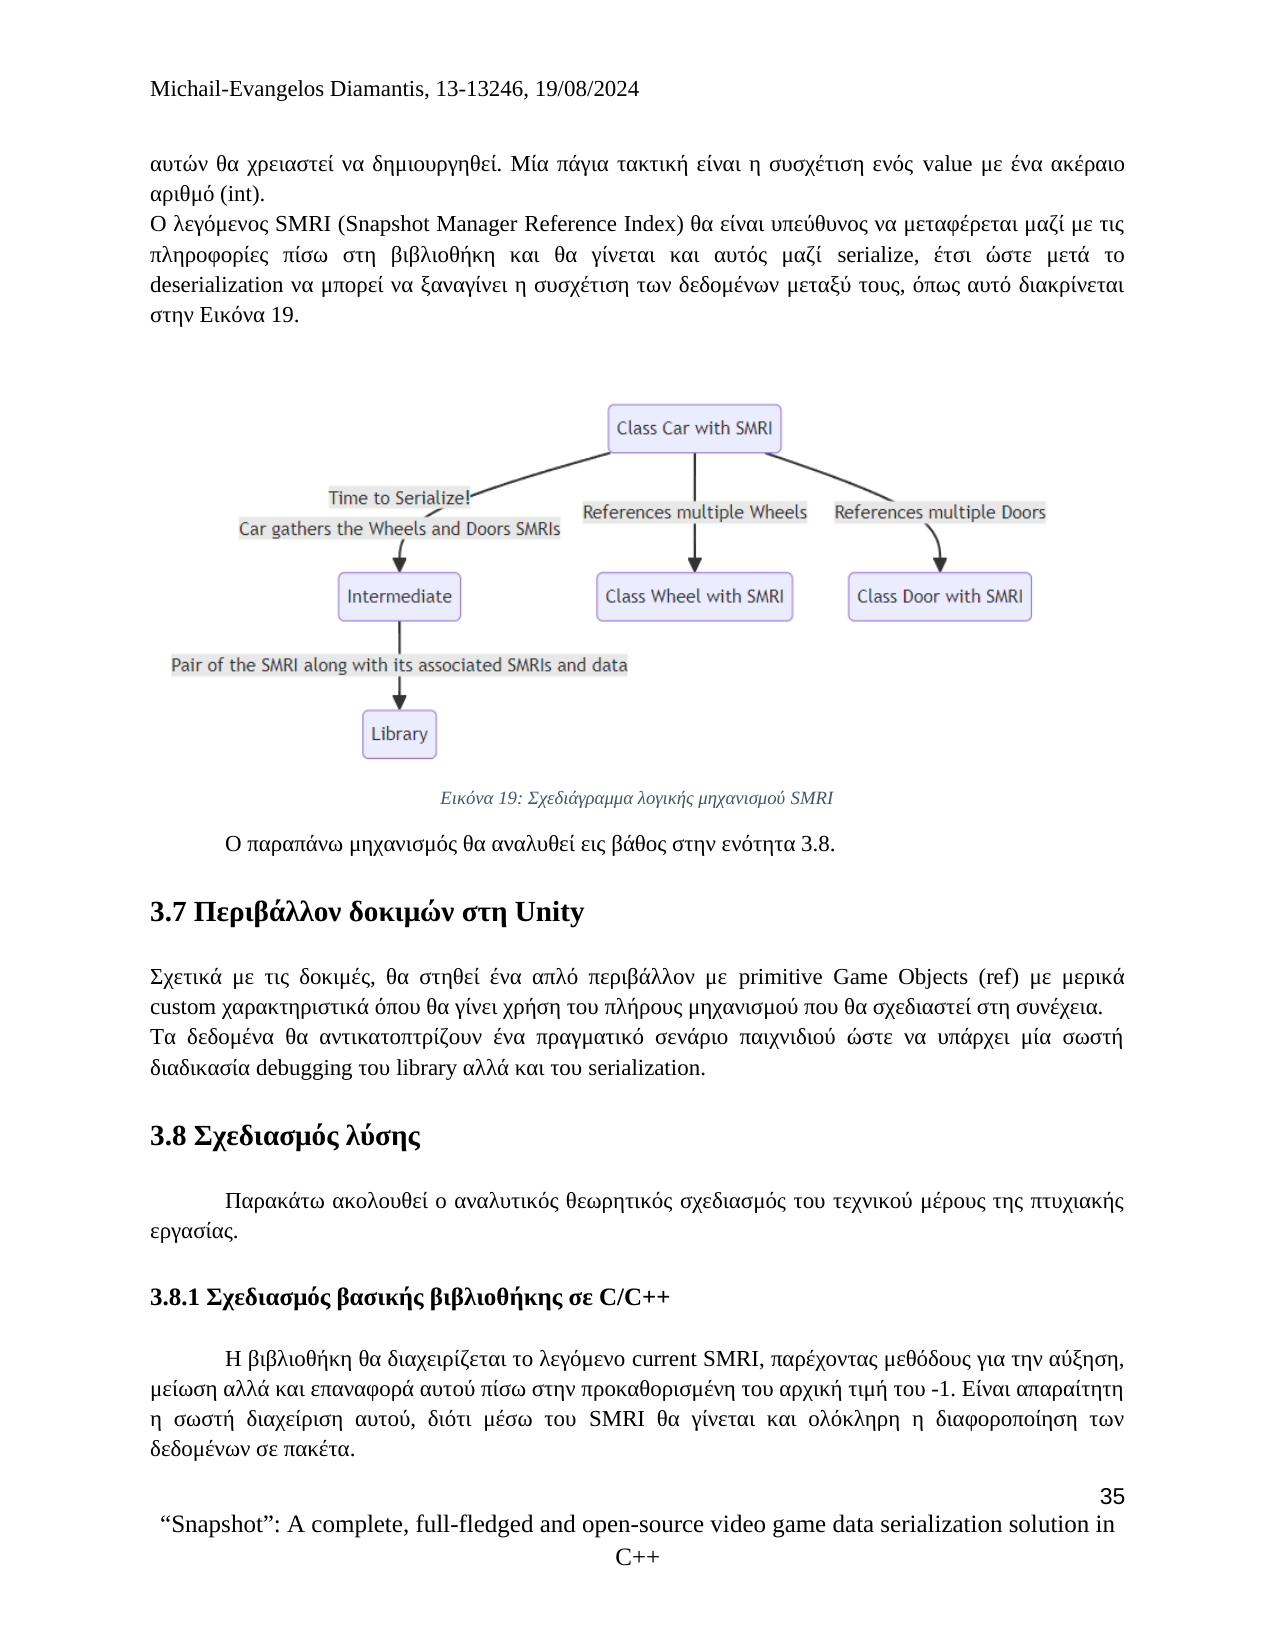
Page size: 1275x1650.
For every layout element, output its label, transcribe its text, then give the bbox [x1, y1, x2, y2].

text Σχετικά με τις δοκιμές, θα στηθεί ένα απλό περιβάλλον με primitive Game Objects (ref) με μερικά custom χαρακτηριστικά όπου θα γίνει χρήση του πλήρους μηχανισμού που θα σχεδιαστεί στη συνέχεια. [150, 963, 1125, 1019]
subtitle 3.8 Σχεδιασμός λύσης [150, 1118, 1125, 1152]
text Ο λεγόμενος SMRI (Snapshot Manager Reference Index) θα είναι υπεύθυνος να μεταφέρεται μαζί με τις πληροφορίες πίσω στη βιβλιοθήκη και θα γίνεται και αυτός μαζί serialize, έτσι ώστε μετά το deserialization να μπορεί να ξαναγίνει η συσχέτιση των δεδομένων μεταξύ τους, όπως αυτό διακρίνεται στην Εικόνα 19. [150, 210, 1125, 327]
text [150, 150, 1125, 207]
text Εικόνα 19: Σχεδιάγραμμα λογικής μηχανισμού SMRI [150, 787, 1125, 809]
text Παρακάτω ακολουθεί ο αναλυτικός θεωρητικός σχεδιασμός του τεχνικού μέρους της πτυχιακής εργασίας. [150, 1187, 1125, 1243]
text Η βιβλιοθήκη θα διαχειρίζεται το λεγόμενο current SMRI, παρέχοντας μεθόδους για την αύξηση, μείωση αλλά και επαναφορά αυτού πίσω στην προκαθορισμένη του αρχική τιμή του -1. Είναι απαραίτητη η σωστή διαχείριση αυτού, διότι μέσω του SMRI θα γίνεται και ολόκληρη η διαφοροποίηση των δεδομένων σε πακέτα. [150, 1345, 1125, 1462]
text Ο παραπάνω μηχανισμός θα αναλυθεί εις βάθος στην ενότητα 3.8. [150, 829, 1125, 856]
subtitle 3.7 Περιβάλλον δοκιμών στη Unity [150, 894, 1125, 928]
text Τα δεδομένα θα αντικατοπτρίζουν ένα πραγματικό σενάριο παιχνιδιού ώστε να υπάρχει μία σωστή διαδικασία debugging του library αλλά και του serialization. [150, 1023, 1125, 1080]
subtitle 3.8.1 Σχεδιασμός βασικής βιβλιοθήκης σε C/C++ [150, 1282, 1125, 1310]
picture [150, 361, 1077, 784]
